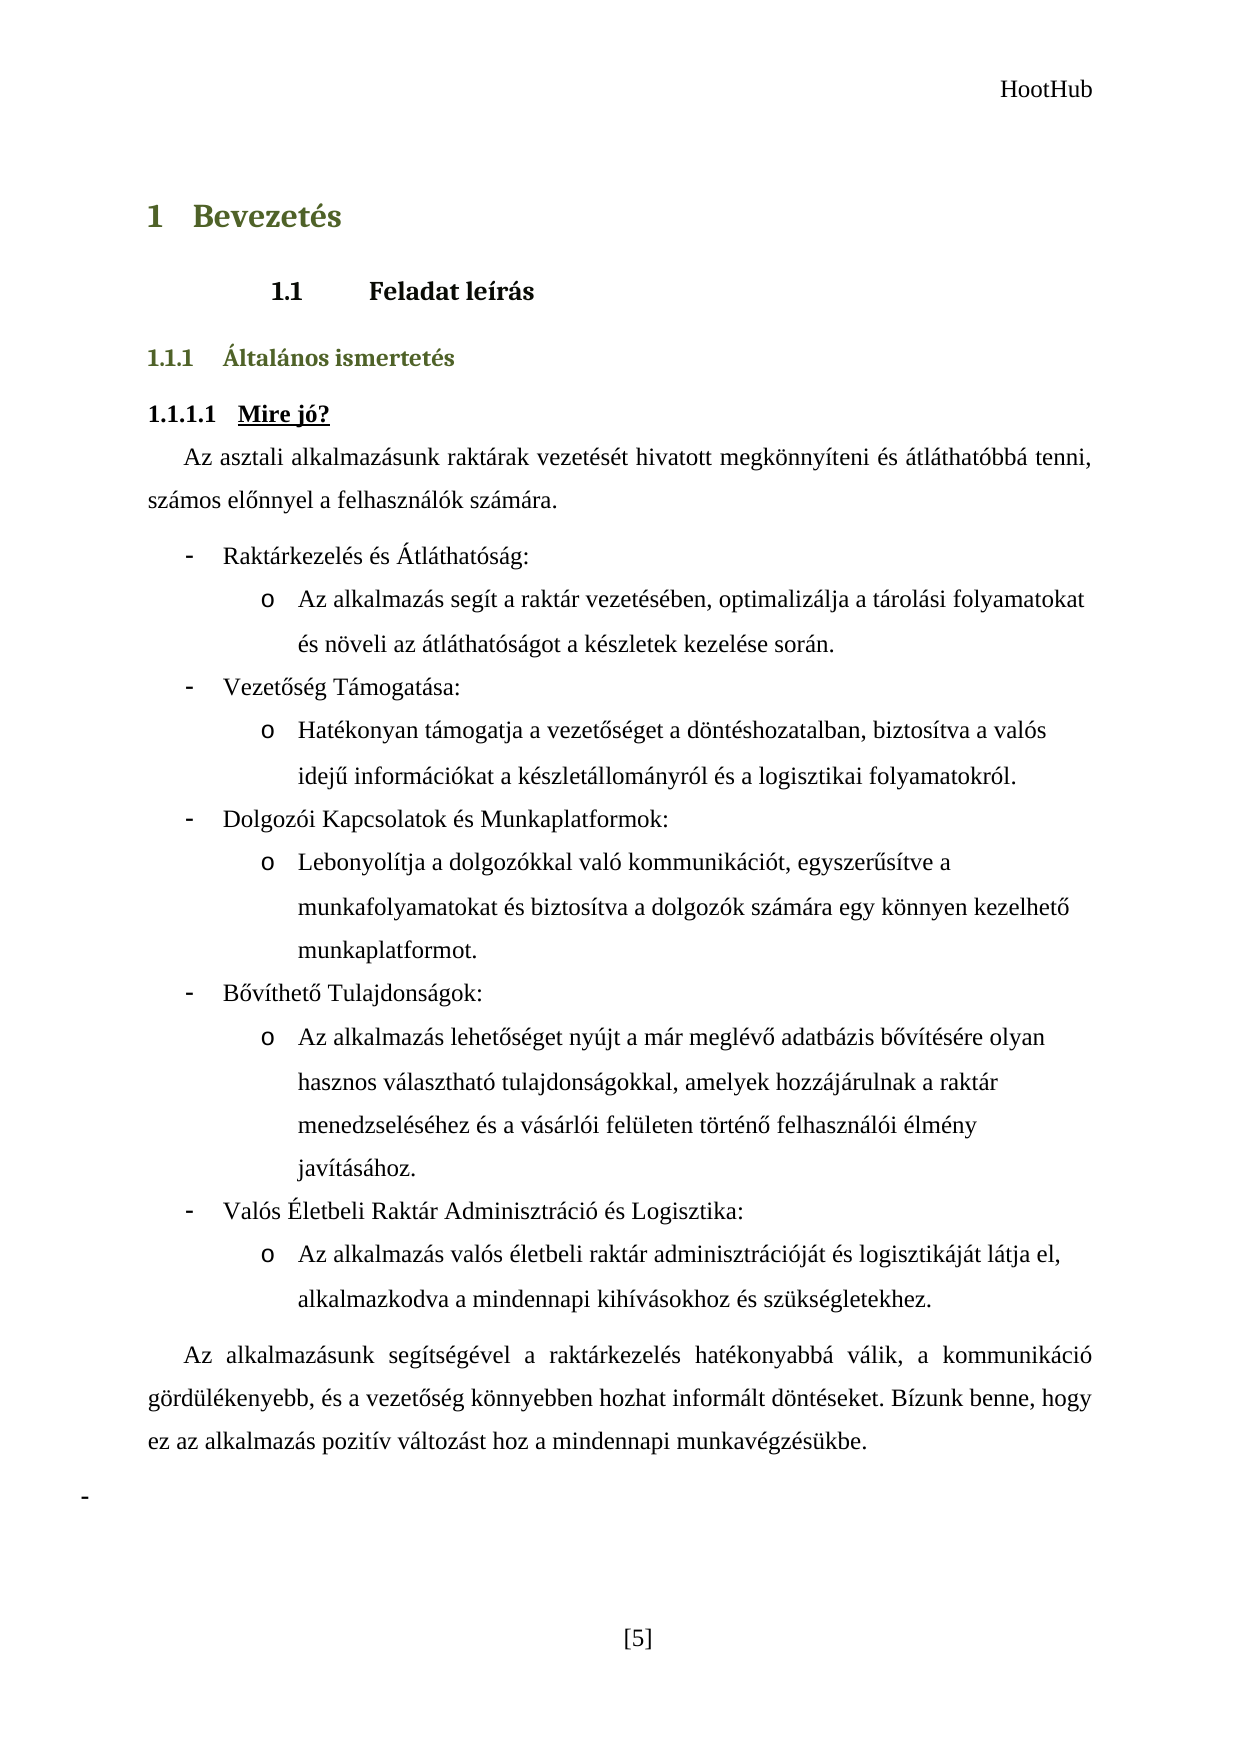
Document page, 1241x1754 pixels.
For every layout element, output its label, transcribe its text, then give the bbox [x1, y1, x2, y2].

list Bővíthető Tulajdonságok: [185, 978, 1093, 1007]
list Az alkalmazás valós életbeli raktár adminisztrációját és logisztikáját látja el, alkalmazkodva a mindennapi kihívásokhoz és szükségletekhez. [260, 1239, 1093, 1313]
list Lebonyolítja a dolgozókkal való kommunikációt, egyszerűsítve a munkafolyamatokat és biztosítva a dolgozók számára egy könnyen kezelhető munkaplatformot. [260, 847, 1093, 964]
text Az alkalmazásunk segítségével a raktárkezelés hatékonyabbá válik, a kommunikáció gördülékenyebb, és a vezetőség könnyebben hozhat informált döntéseket. Bízunk benne, hogy ez az alkalmazás pozitív változást hoz a mindennapi munkavégzésükbe. [148, 1340, 1093, 1455]
subtitle Bevezetés [148, 198, 1093, 236]
text Az asztali alkalmazásunk raktárak vezetését hivatott megkönnyíteni és átláthatóbbá tenni, számos előnnyel a felhasználók számára. [148, 442, 1093, 514]
subtitle Mire jó? [148, 399, 1093, 428]
list Dolgozói Kapcsolatok és Munkaplatformok: [185, 804, 1093, 833]
list Raktárkezelés és Átláthatóság: [185, 541, 1093, 570]
subtitle Feladat leírás [236, 276, 1093, 307]
list Valós Életbeli Raktár Adminisztráció és Logisztika: [185, 1196, 1093, 1225]
list Vezetőség Támogatása: [185, 672, 1093, 701]
list Az alkalmazás segít a raktár vezetésében, optimalizálja a tárolási folyamatokat és növeli az átláthatóságot a készletek kezelése során. [260, 584, 1093, 658]
list Hatékonyan támogatja a vezetőséget a döntéshozatalban, biztosítva a valós idejű információkat a készletállományról és a logisztikai folyamatokról. [260, 716, 1093, 789]
subtitle Általános ismertetés [148, 343, 1093, 372]
list Az alkalmazás lehetőséget nyújt a már meglévő adatbázis bővítésére olyan hasznos választható tulajdonságokkal, amelyek hozzájárulnak a raktár menedzseléséhez és a vásárlói felületen történő felhasználói élmény javításához. [260, 1022, 1093, 1182]
